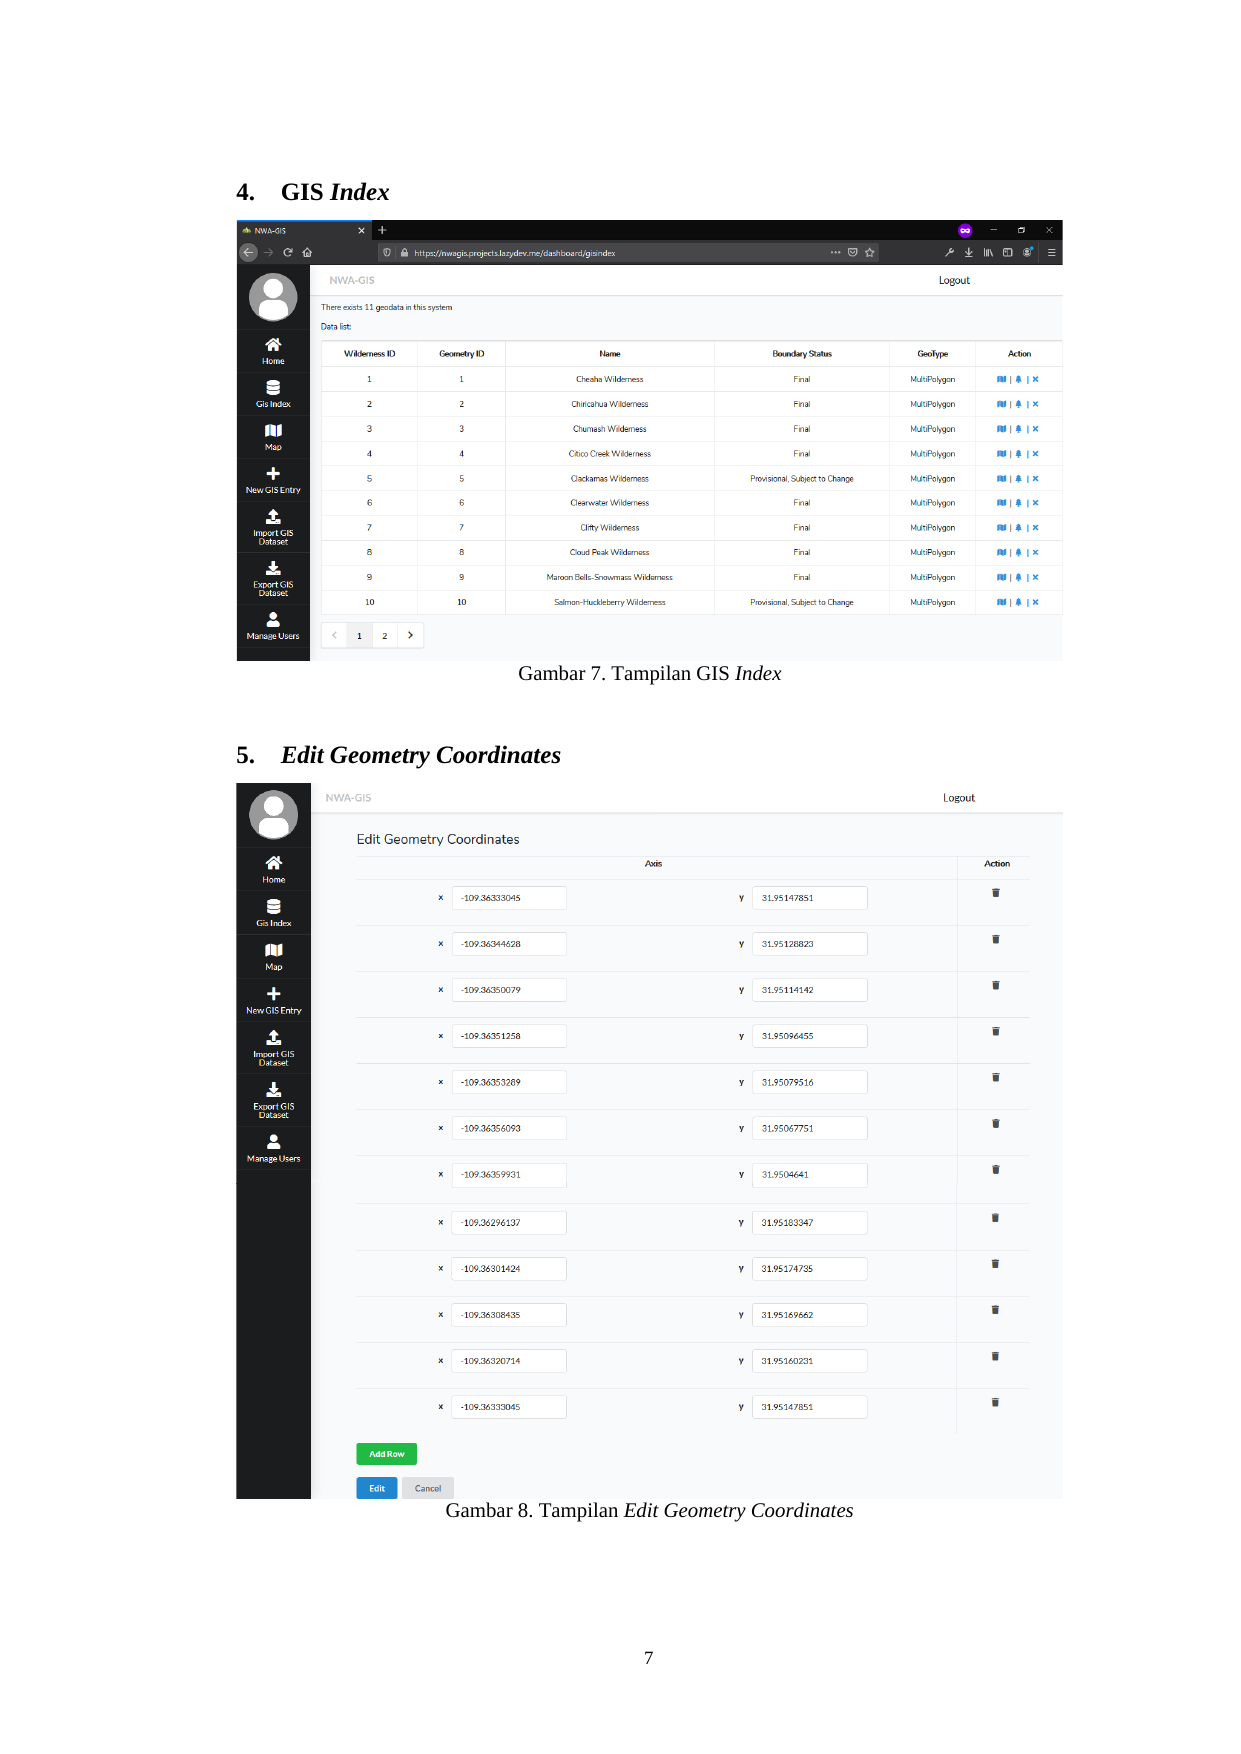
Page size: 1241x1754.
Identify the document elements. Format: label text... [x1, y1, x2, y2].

text Edit Geometry Coordinates [236, 740, 1063, 769]
picture [236, 783, 1063, 1499]
picture [236, 220, 1063, 661]
text Gambar 8. Tampilan Edit Geometry Coordinates [236, 1499, 1063, 1522]
text Gambar 7. Tampilan GIS Index [236, 661, 1063, 685]
text GIS Index [236, 177, 1063, 206]
